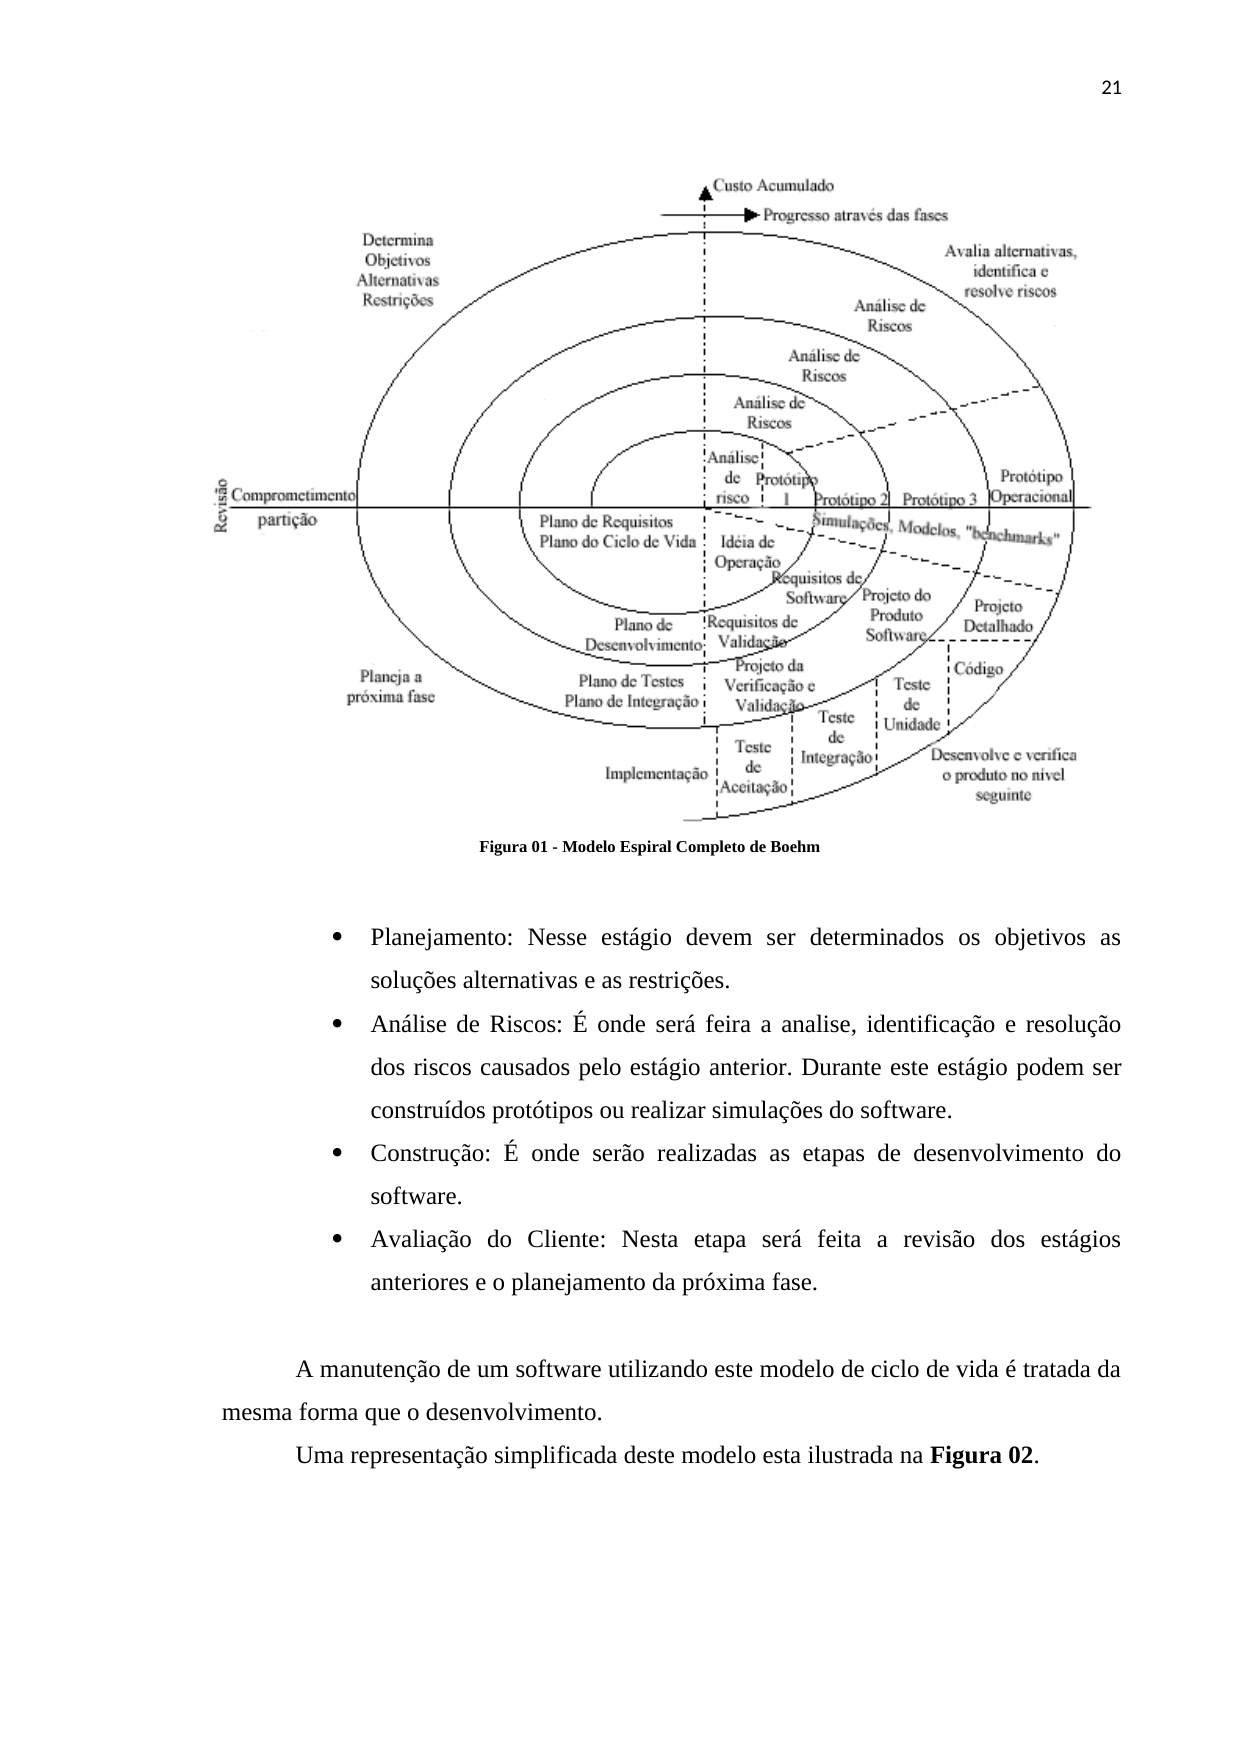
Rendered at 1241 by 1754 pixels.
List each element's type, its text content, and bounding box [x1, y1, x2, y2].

picture [208, 177, 1092, 823]
text Figura 01 - Modelo Espiral Completo de Boehm [177, 837, 1122, 856]
list Planejamento: Nesse estágio devem ser determinados os objetivos as soluções alternativas e as restrições. [333, 922, 1122, 994]
text A manutenção de um software utilizando este modelo de ciclo de vida é tratada da mesma forma que o desenvolvimento. [222, 1354, 1122, 1426]
list Construção: É onde serão realizadas as etapas de desenvolvimento do software. [333, 1138, 1122, 1210]
list Análise de Riscos: É onde será feira a analise, identificação e resolução dos riscos causados pelo estágio anterior. Durante este estágio podem ser construídos protótipos ou realizar simulações do software. [333, 1009, 1122, 1124]
list Avaliação do Cliente: Nesta etapa será feita a revisão dos estágios anteriores e o planejamento da próxima fase. [333, 1224, 1122, 1296]
text Uma representação simplificada deste modelo esta ilustrada na Figura 02. [222, 1440, 1122, 1469]
